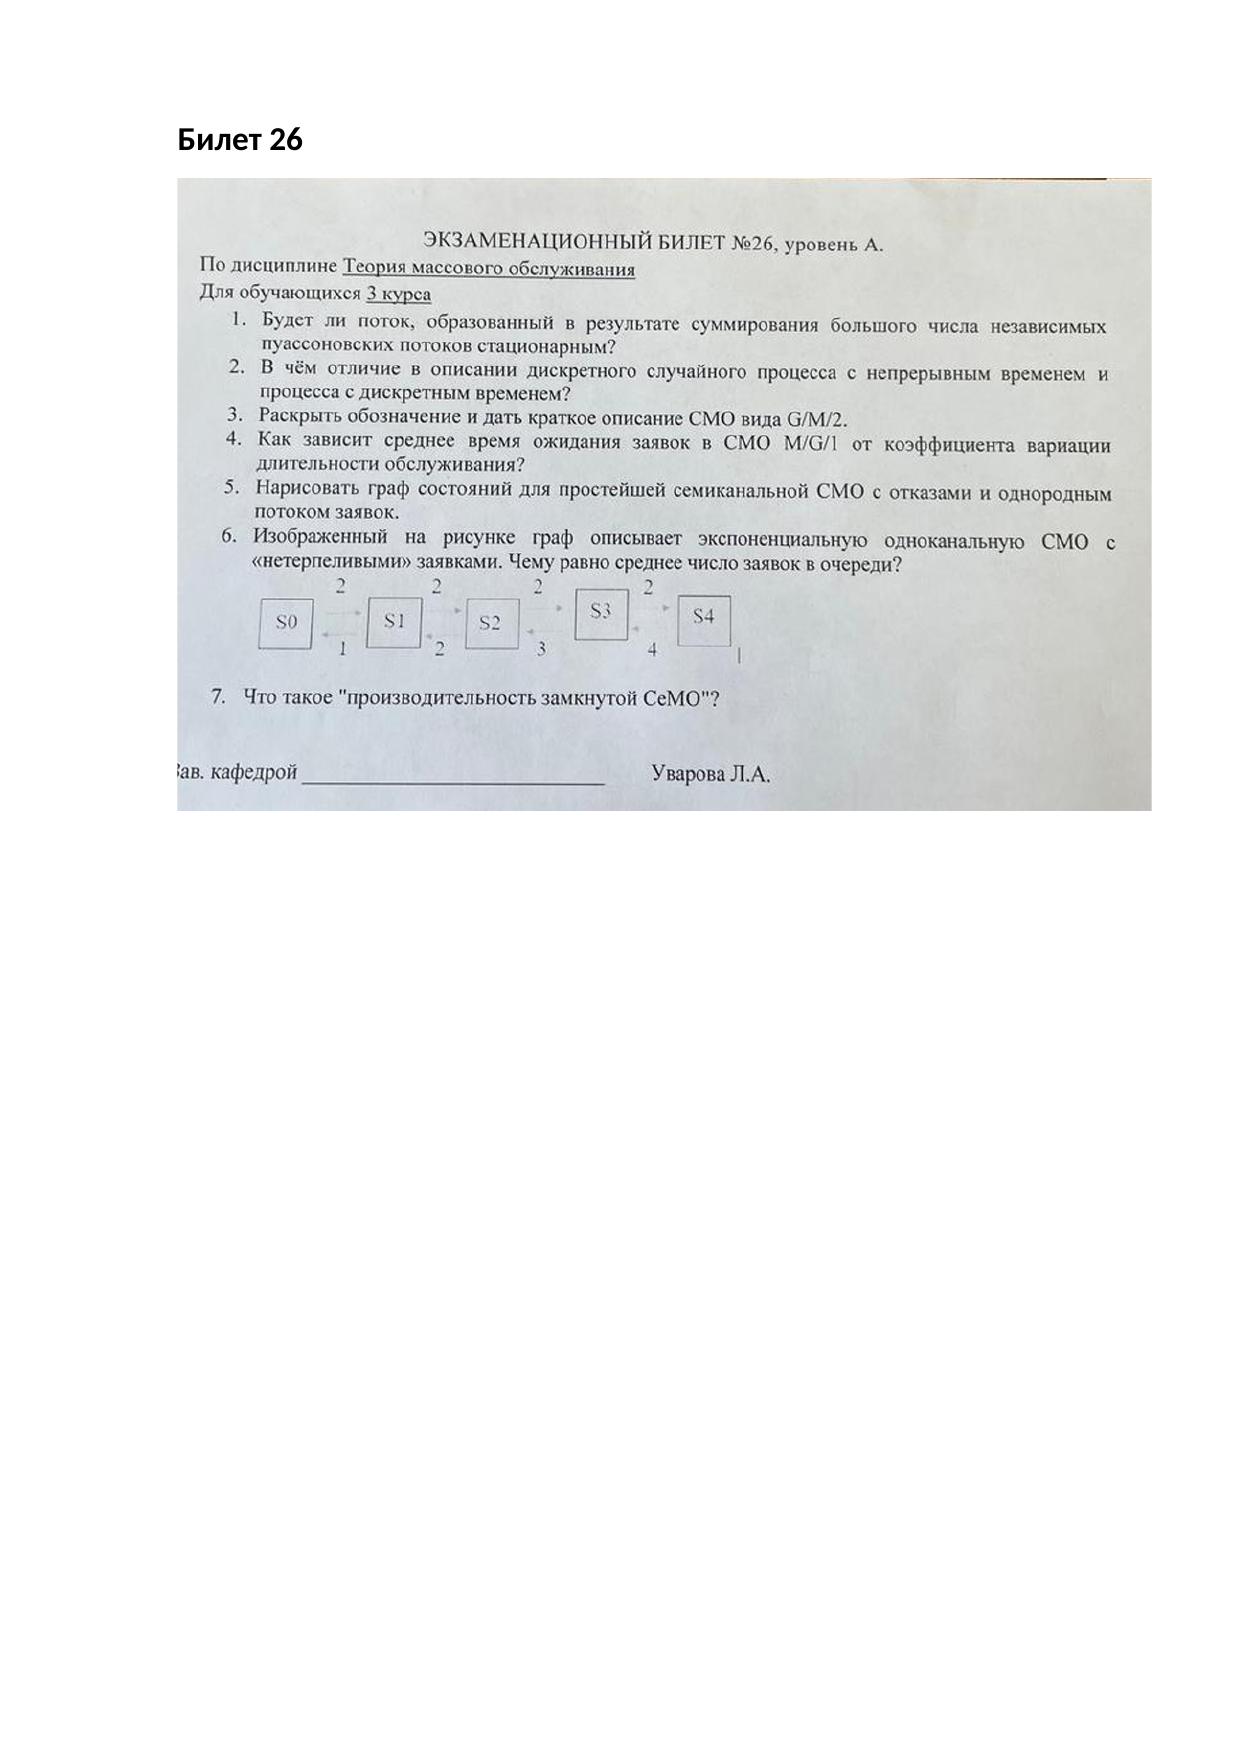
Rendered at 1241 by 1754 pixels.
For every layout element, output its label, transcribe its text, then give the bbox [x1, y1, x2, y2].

text Билет 26 [177, 118, 1152, 159]
picture [177, 178, 1152, 811]
